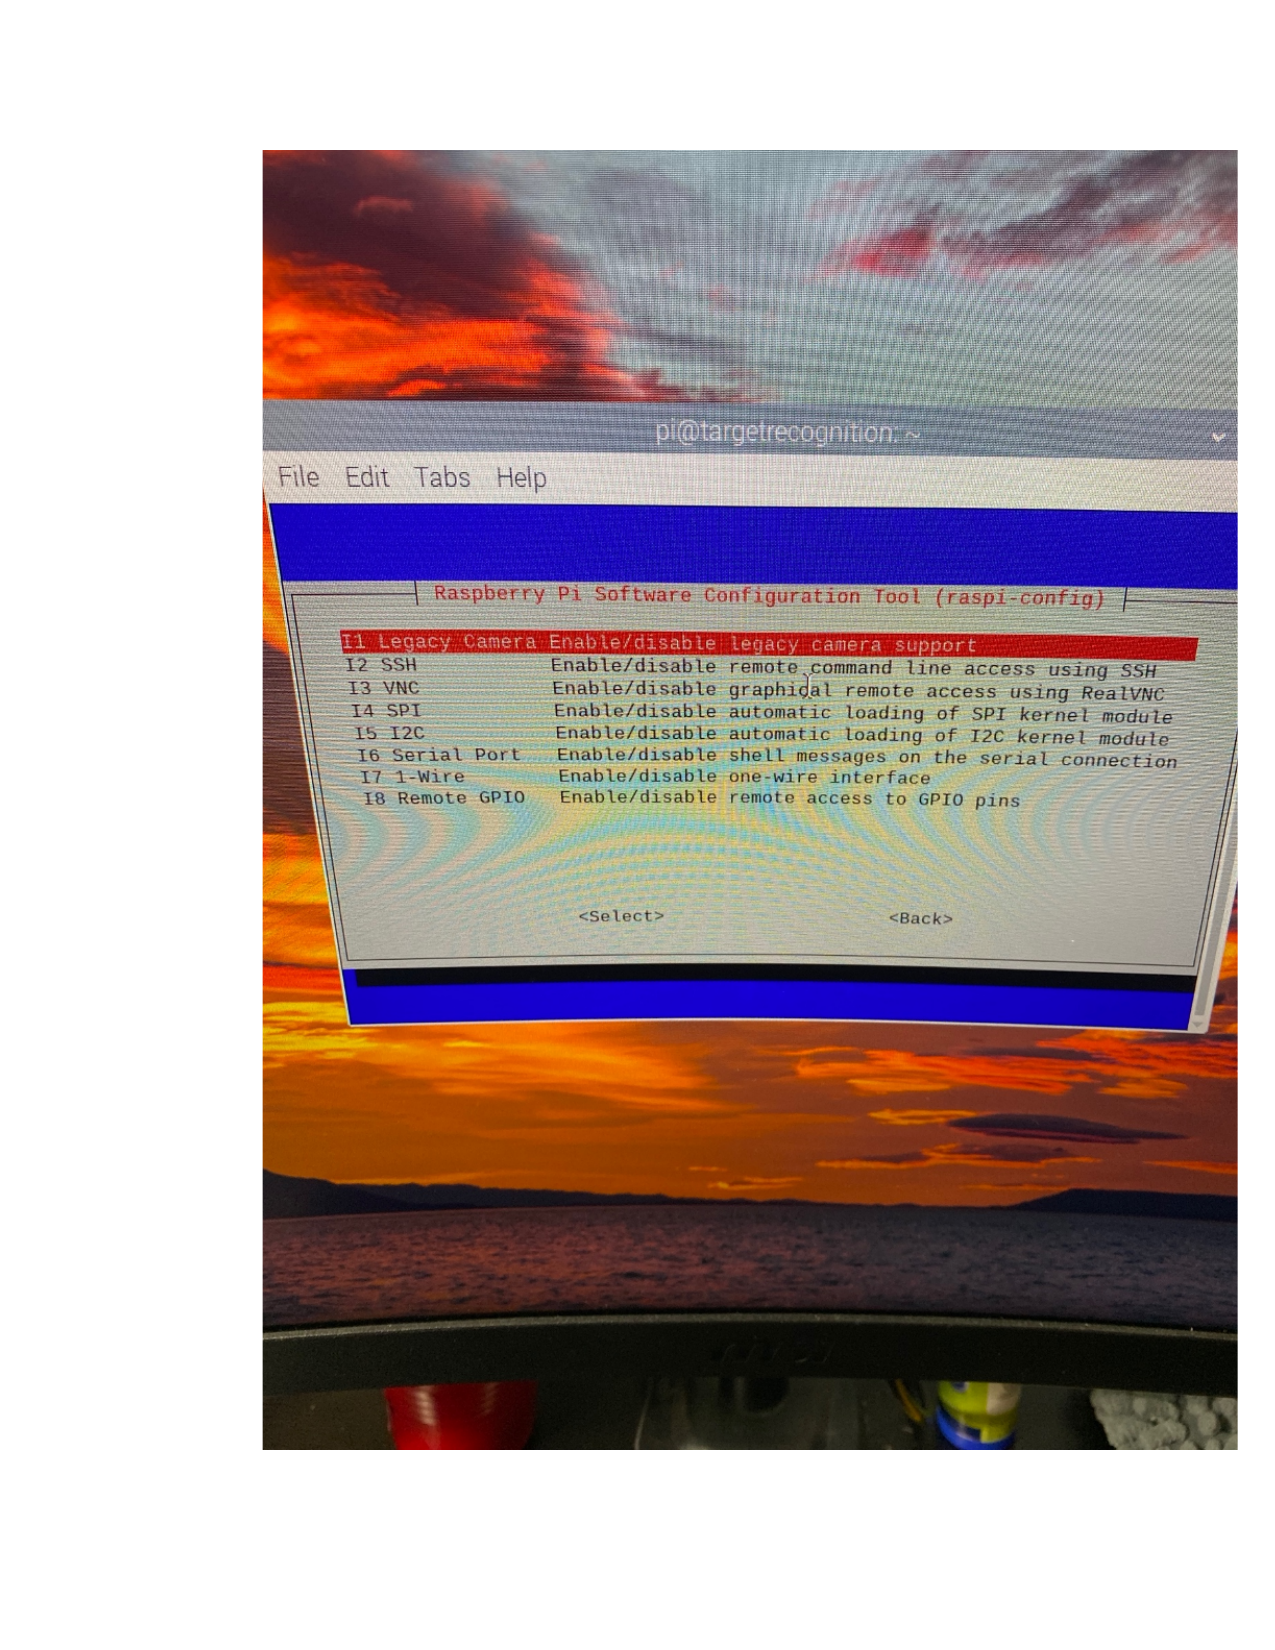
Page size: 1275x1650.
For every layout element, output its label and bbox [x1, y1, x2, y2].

picture [262, 150, 1238, 1450]
